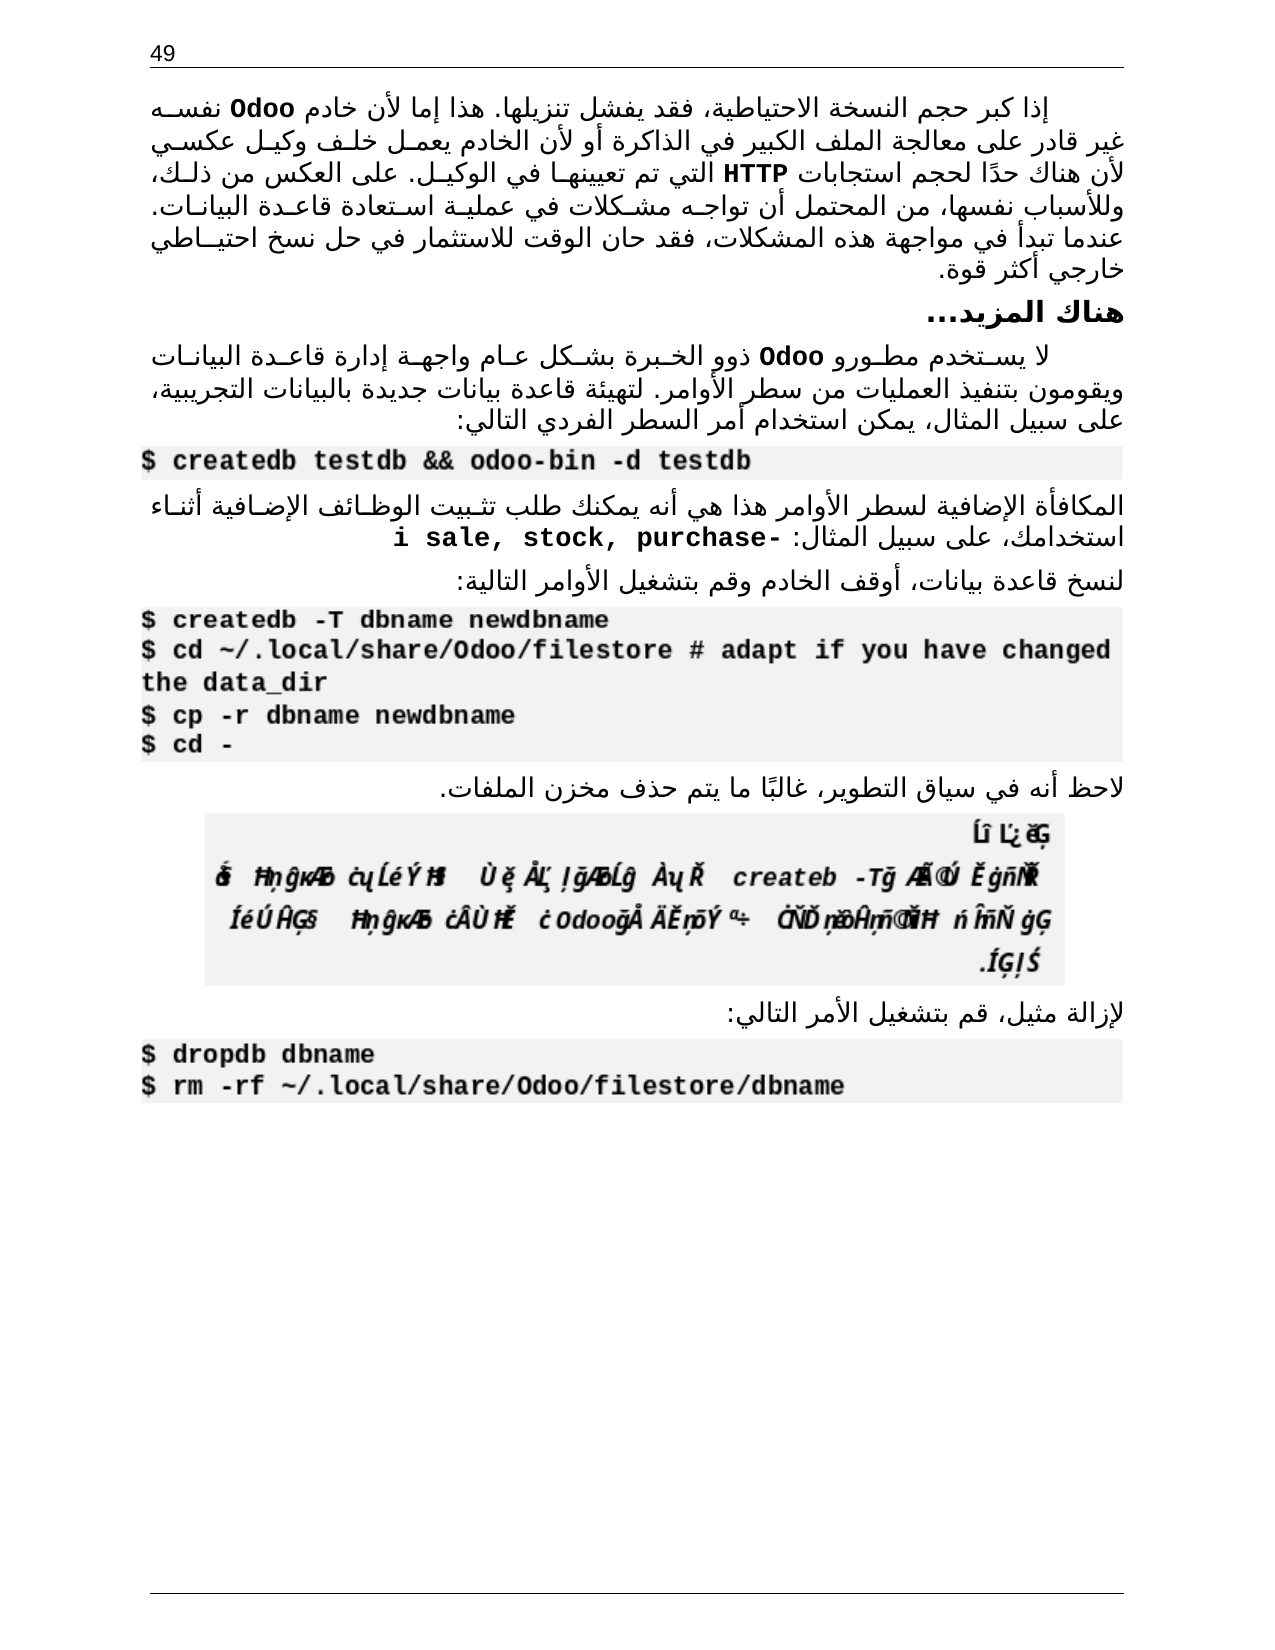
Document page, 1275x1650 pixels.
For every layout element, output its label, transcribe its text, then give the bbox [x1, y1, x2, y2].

text لإزالة مثيل، قم بتشغيل الأمر التالي: [150, 998, 1125, 1029]
text لاحظ أنه في سياق التطوير، غالبًا ما يتم حذف مخزن الملفات. [150, 772, 1125, 803]
text المكافأة الإضافية لسطر الأوامر هذا هي أنه يمكنك طلب تثبيت الوظائف الإضافية أثناء استخدامك، على سبيل المثال: -i sale, stock, purchase [150, 490, 1125, 555]
text هناك المزيد... [150, 296, 1125, 329]
text لا يستخدم مطورو Odoo ذوو الخبرة بشكل عام واجهة إدارة قاعدة البيانات ويقومون بتنفيذ العمليات من سطر الأوامر. لتهيئة قاعدة بيانات جديدة بالبيانات التجريبية، على سبيل المثال، يمكن استخدام أمر السطر الفردي التالي: [150, 340, 1125, 436]
text لنسخ قاعدة بيانات، أوقف الخادم وقم بتشغيل الأوامر التالية: [150, 565, 1125, 597]
text إذا كبر حجم النسخة الاحتياطية، فقد يفشل تنزيلها. هذا إما لأن خادم Odoo نفسه غير قادر على معالجة الملف الكبير في الذاكرة أو لأن الخادم يعمل خلف وكيل عكسي لأن هناك حدًا لحجم استجابات HTTP التي تم تعيينها في الوكيل. على العكس من ذلك، وللأسباب نفسها، من المحتمل أن تواجه مشكلات في عملية استعادة قاعدة البيانات. عندما تبدأ في مواجهة هذه المشكلات، فقد حان الوقت للاستثمار في حل نسخ احتياطي خارجي أكثر قوة. [150, 92, 1125, 285]
